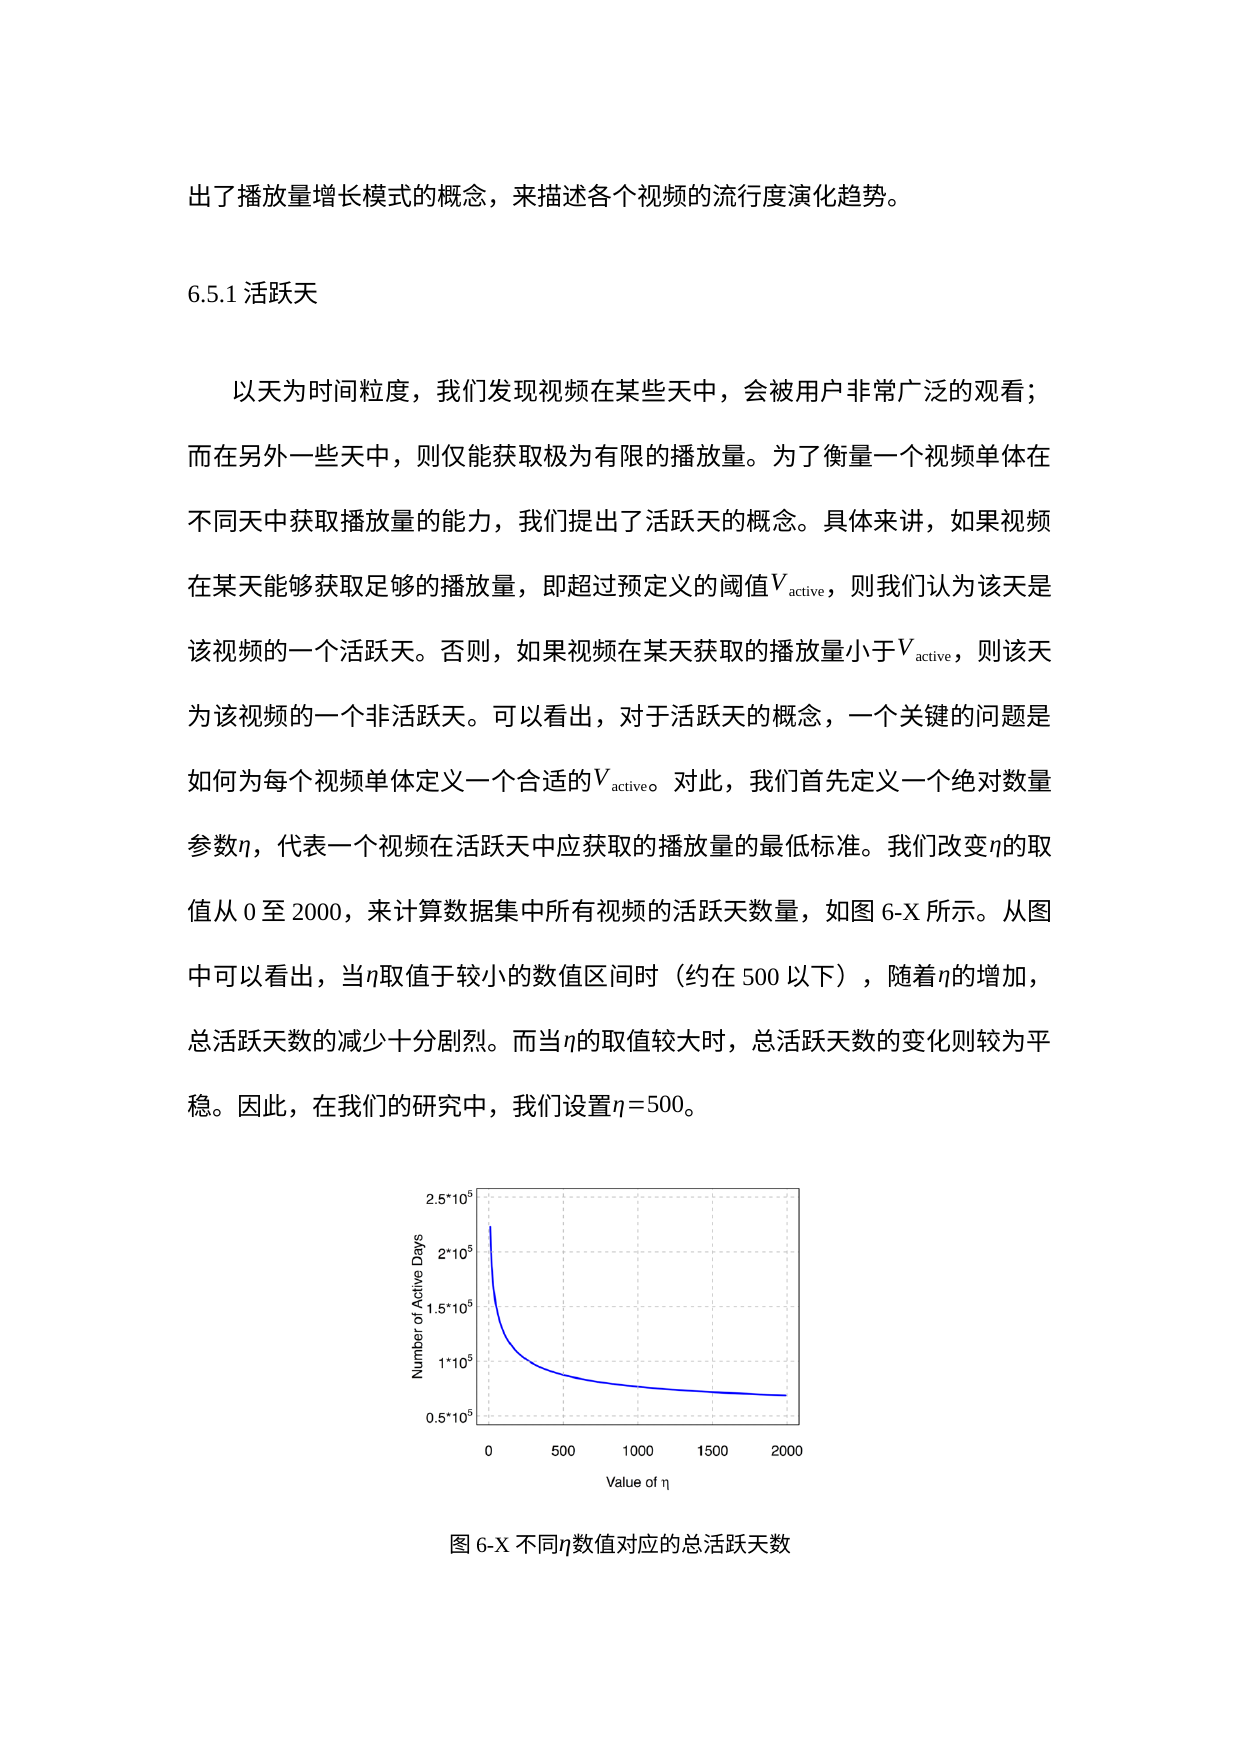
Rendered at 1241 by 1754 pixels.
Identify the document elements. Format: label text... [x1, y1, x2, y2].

picture [406, 1169, 835, 1512]
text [187, 162, 1053, 227]
text 以天为时间粒度，我们发现视频在某些天中，会被用户非常广泛的观看；而在另外一些天中，则仅能获取极为有限的播放量。为了衡量一个视频单体在不同天中获取播放量的能力，我们提出了活跃天的概念。具体来讲，如果视频在某天能够获取足够的播放量，即超过预定义的阈值，则我们认为该天是该视频的一个活跃天。否则，如果视频在某天获取的播放量小于，则该天为该视频的一个非活跃天。可以看出，对于活跃天的概念，一个关键的问题是如何为每个视频单体定义一个合适的。对此，我们首先定义一个绝对数量参数，代表一个视频在活跃天中应获取的播放量的最低标准。我们改变的取值从0至2000，来计算数据集中所有视频的活跃天数量，如图6-X所示。从图中可以看出，当取值于较小的数值区间时（约在500以下），随着的增加，总活跃天数的减少十分剧烈。而当的取值较大时，总活跃天数的变化则较为平稳。因此，在我们的研究中，我们设置。 [187, 357, 1053, 1137]
text 图6-X 不同数值对应的总活跃天数 [187, 1527, 1053, 1559]
text 活跃天 [187, 259, 1053, 324]
